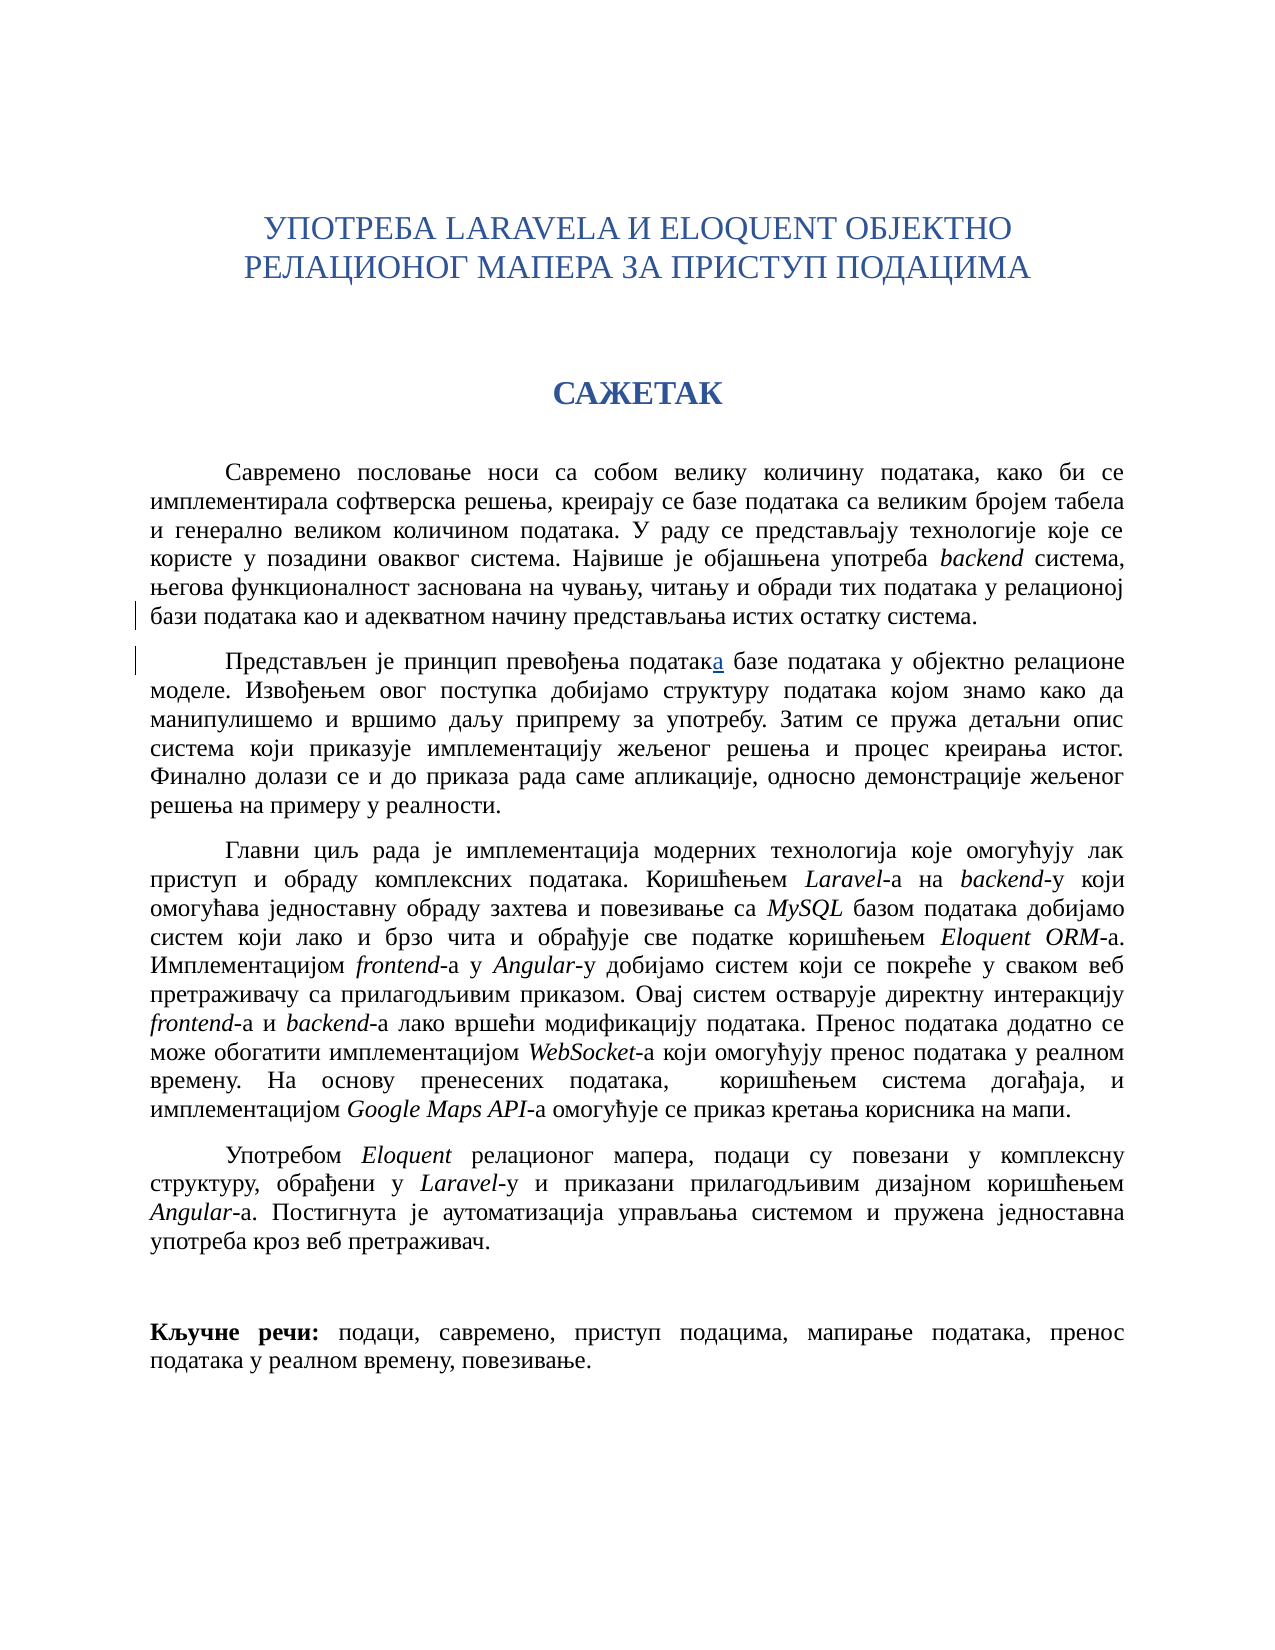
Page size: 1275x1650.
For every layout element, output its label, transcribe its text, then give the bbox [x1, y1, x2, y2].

text Представљен је принцип превођења податак базе података у објектно релационе моделе. Извођењем овог поступка добијамо структуру података којом знамо како да манипулишемо и вршимо даљу припрему за употребу. Затим се пружа детаљни опис система који приказује имплементацију жељеног решења и процес креирања истог. Финално долази се и до приказа рада саме апликације, односно демонстрације жељеног решења на примеру у реалности. [150, 646, 1125, 819]
text Савремено пословање носи са собом велику количину података, како би се имплементирала софтверска решења, креирају се базе података са великим бројем табела и генерално великом количином података. У раду се представљају технологије које се користе у позадини оваквог система. Највише је објашњена употреба backend система, његова функционалност заснована на чувању, читању и обради тих података у релационој бази података као и адекватном начину представљања истих остатку система. [150, 457, 1125, 630]
text Главни циљ рада је имплементација модерних технологија које омогућују лак приступ и обраду комплексних података. Коришћењем Laravel-а на backend-у који омогућава једноставну обраду захтева и повезивање са MySQL базом података добијамо систем који лако и брзо чита и обрађује све податке коришћењем Eloquent ORM-а. Имплементацијом frontend-а у Angular-у добијамо систем који се покреће у сваком веб претраживачу са прилагодљивим приказом. Овај систем остварује директну интеракцију frontend-а и backend-а лако вршећи модификацију података. Пренос података додатно се може обогатити имплементацијом WebSocket-а који омогућују пренос података у реалном времену. На основу пренесених података, коришћењем система догађаја, и имплементацијом Google Maps API-а омогућује се приказ кретања корисника на мапи. [150, 836, 1125, 1123]
subtitle УПОТРЕБА LARAVELA И ELOQUENT ОБЈЕКТНО РЕЛАЦИОНОГ МАПЕРА ЗА ПРИСТУП ПОДАЦИМА [150, 208, 1125, 285]
text Употребом Eloquent релационог мапера, подаци су повезани у комплексну структуру, обрађени у Laravel-у и приказани прилагодљивим дизајном коришћењем Angular-а. Постигнута је аутоматизација управљања системом и пружена једноставна употреба кроз веб претраживач. [150, 1140, 1125, 1255]
subtitle САЖЕТАК [150, 373, 1125, 412]
text Кључне речи: подаци, савремено, приступ подацима, мапирање података, пренос података у реалном времену, повезивање. [150, 1317, 1125, 1374]
